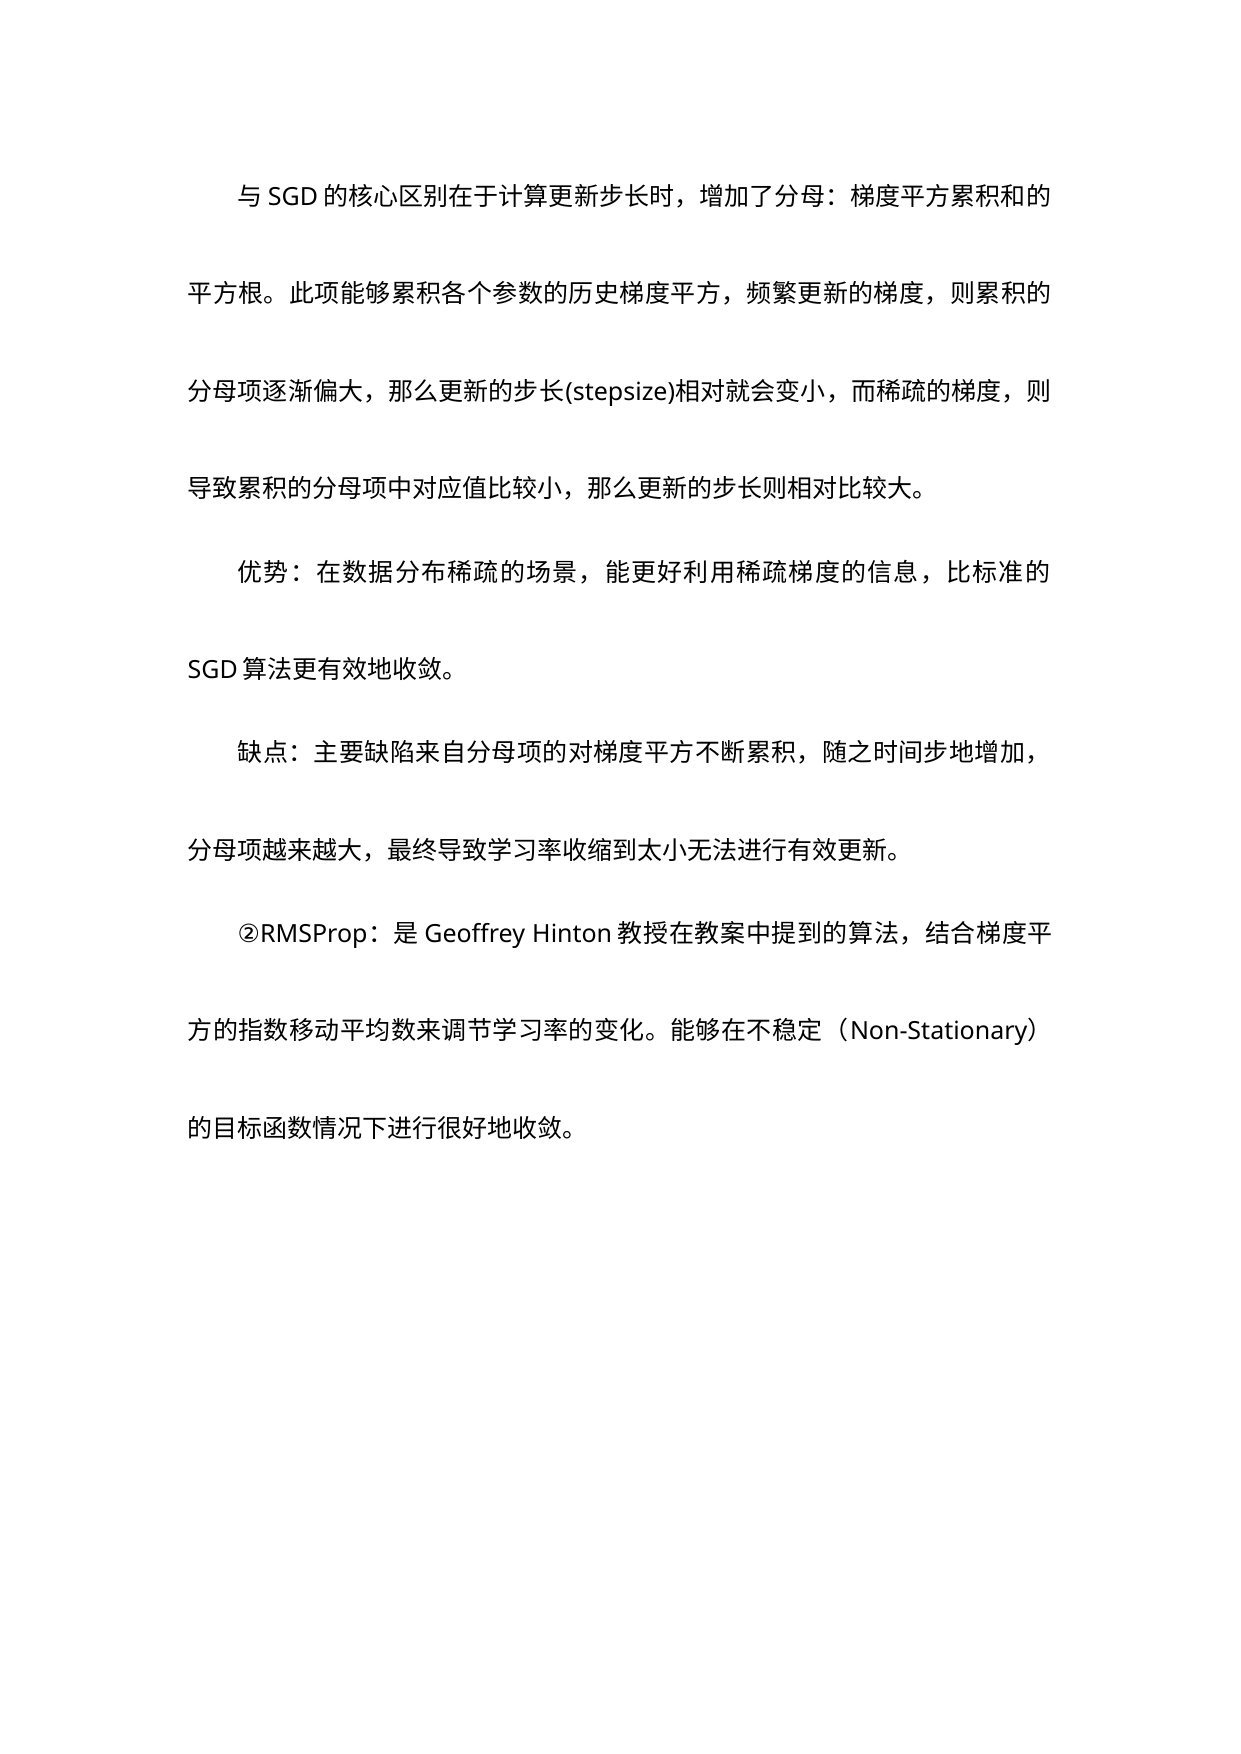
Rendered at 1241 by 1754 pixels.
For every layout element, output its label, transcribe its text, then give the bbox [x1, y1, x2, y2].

list 缺点：主要缺陷来自分母项的对梯度平方不断累积，随之时间步地增加，分母项越来越大，最终导致学习率收缩到太小无法进行有效更新。 [187, 718, 1053, 881]
list ②RMSProp：是Geoffrey Hinton教授在教案中提到的算法，结合梯度平方的指数移动平均数来调节学习率的变化。能够在不稳定（Non-Stationary）的目标函数情况下进行很好地收敛。 [187, 899, 1053, 1159]
list 与SGD的核心区别在于计算更新步长时，增加了分母：梯度平方累积和的平方根。此项能够累积各个参数的历史梯度平方，频繁更新的梯度，则累积的分母项逐渐偏大，那么更新的步长(stepsize)相对就会变小，而稀疏的梯度，则导致累积的分母项中对应值比较小，那么更新的步长则相对比较大。 [187, 162, 1053, 519]
list 优势：在数据分布稀疏的场景，能更好利用稀疏梯度的信息，比标准的SGD算法更有效地收敛。 [187, 538, 1053, 700]
